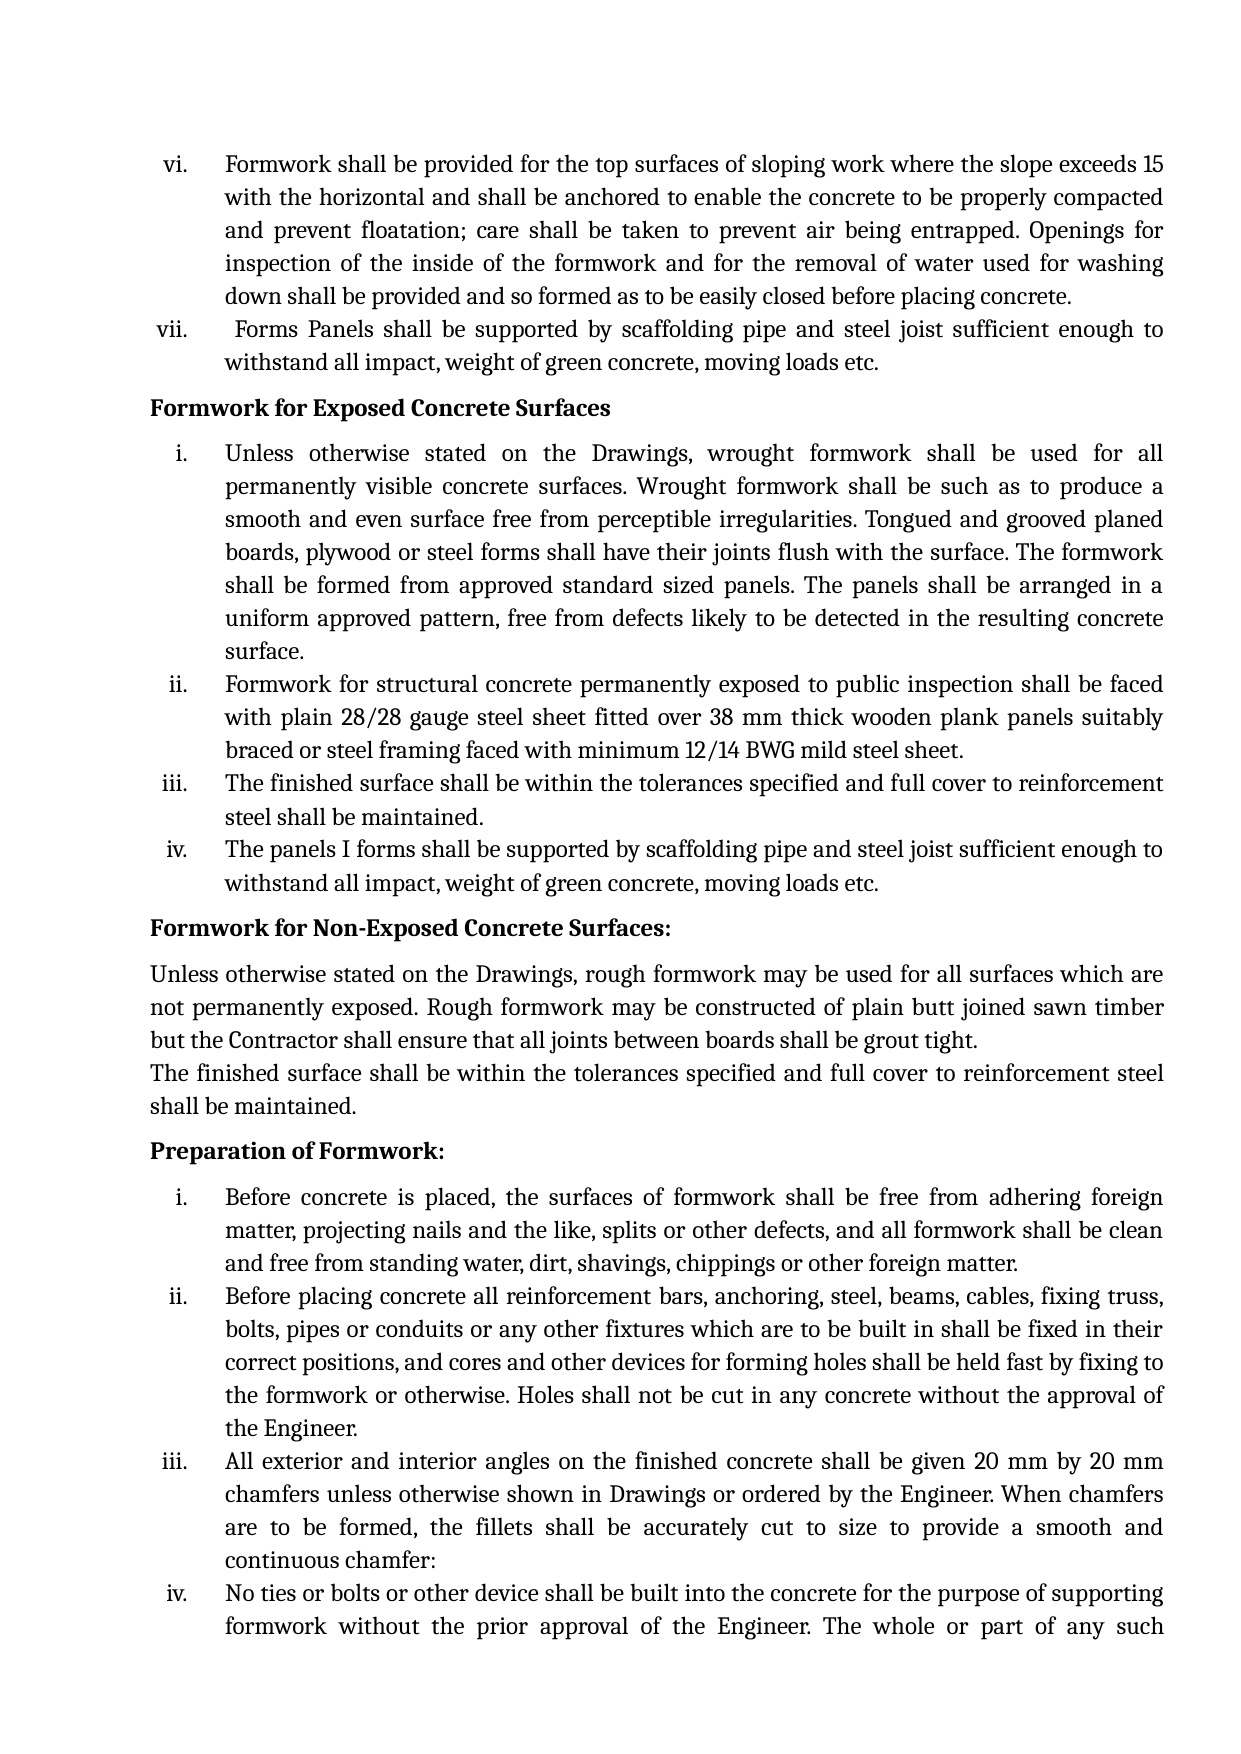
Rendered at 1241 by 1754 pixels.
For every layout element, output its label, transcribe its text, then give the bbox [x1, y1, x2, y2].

list Formwork for structural concrete permanently exposed to public inspection shall be faced with plain 28/28 gauge steel sheet fitted over 38 mm thick wooden plank panels suitably braced or steel framing faced with minimum 12/14 BWG mild steel sheet. [187, 670, 1165, 765]
text Formwork for Exposed Concrete Surfaces [150, 394, 1165, 422]
list The finished surface shall be within the tolerances specified and full cover to reinforcement steel shall be maintained. [187, 769, 1165, 831]
list Forms Panels shall be supported by scaffolding pipe and steel joist sufficient enough to withstand all impact, weight of green concrete, moving loads etc. [187, 315, 1165, 377]
list Unless otherwise stated on the Drawings, wrought formwork shall be used for all permanently visible concrete surfaces. Wrought formwork shall be such as to produce a smooth and even surface free from perceptible irregularities. Tongued and grooved planed boards, plywood or steel forms shall have their joints flush with the surface. The formwork shall be formed from approved standard sized panels. The panels shall be arranged in a uniform approved pattern, free from defects likely to be detected in the resulting concrete surface. [187, 439, 1165, 666]
text Preparation of Formwork: [150, 1137, 1165, 1166]
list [187, 1579, 1165, 1641]
text Formwork for Non-Exposed Concrete Surfaces: [150, 914, 1165, 943]
list Formwork shall be provided for the top surfaces of sloping work where the slope exceeds 15 with the horizontal and shall be anchored to enable the concrete to be properly compacted and prevent floatation; care shall be taken to prevent air being entrapped. Openings for inspection of the inside of the formwork and for the removal of water used for washing down shall be provided and so formed as to be easily closed before placing concrete. [187, 150, 1165, 311]
list Before concrete is placed, the surfaces of formwork shall be free from adhering foreign matter, projecting nails and the like, splits or other defects, and all formwork shall be clean and free from standing water, dirt, shavings, chippings or other foreign matter. [187, 1183, 1165, 1277]
list All exterior and interior angles on the finished concrete shall be given 20 mm by 20 mm chamfers unless otherwise shown in Drawings or ordered by the Engineer. When chamfers are to be formed, the fillets shall be accurately cut to size to provide a smooth and continuous chamfer: [187, 1447, 1165, 1574]
text The finished surface shall be within the tolerances specified and full cover to reinforcement steel shall be maintained. [150, 1058, 1165, 1120]
list Before placing concrete all reinforcement bars, anchoring, steel, beams, cables, fixing truss, bolts, pipes or conduits or any other fixtures which are to be built in shall be fixed in their correct positions, and cores and other devices for forming holes shall be held fast by fixing to the formwork or otherwise. Holes shall not be cut in any concrete without the approval of the Engineer. [187, 1282, 1165, 1442]
text Unless otherwise stated on the Drawings, rough formwork may be used for all surfaces which are not permanently exposed. Rough formwork may be constructed of plain butt joined sawn timber but the Contractor shall ensure that all joints between boards shall be grout tight. [150, 959, 1165, 1054]
list The panels I forms shall be supported by scaffolding pipe and steel joist sufficient enough to withstand all impact, weight of green concrete, moving loads etc. [187, 835, 1165, 897]
